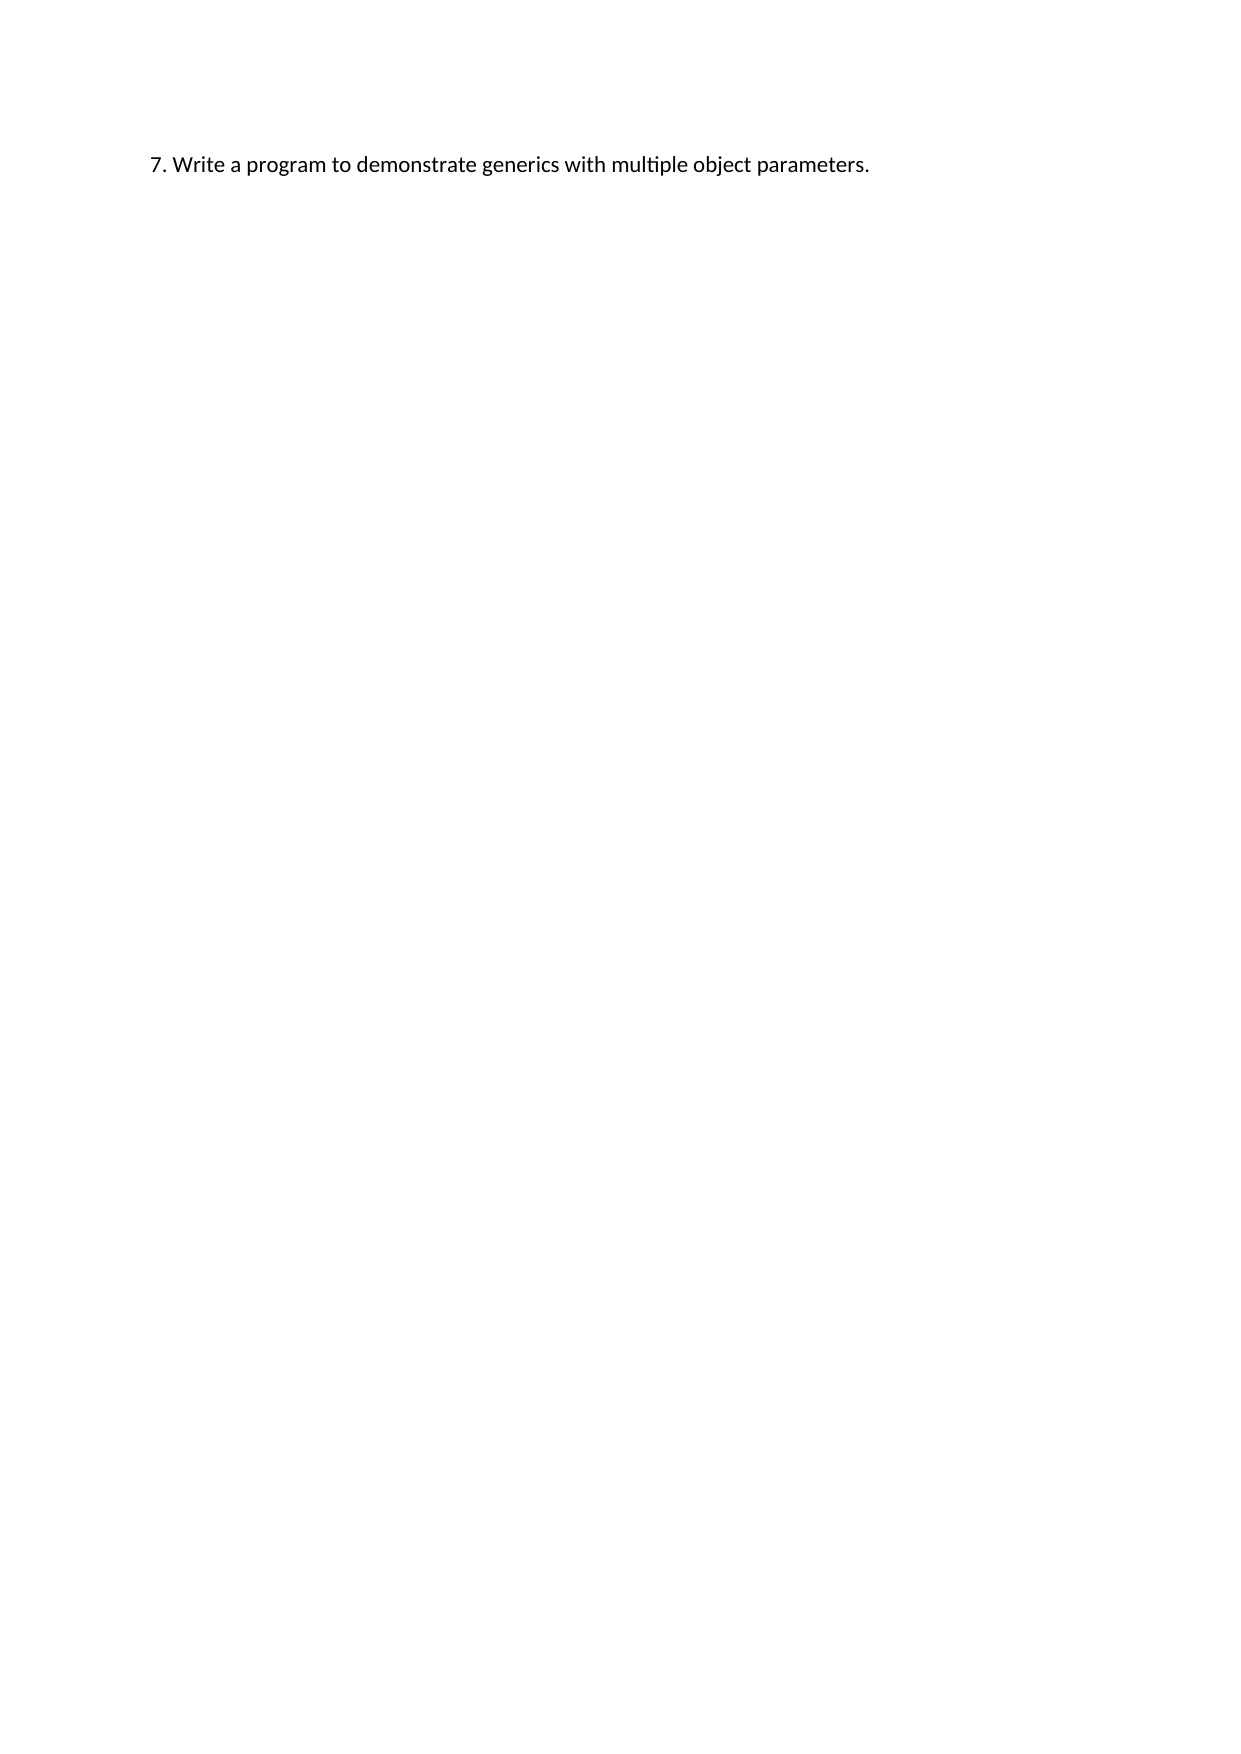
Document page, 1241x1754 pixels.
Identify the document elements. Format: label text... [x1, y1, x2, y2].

text 7. Write a program to demonstrate generics with multiple object parameters. [150, 150, 1090, 178]
